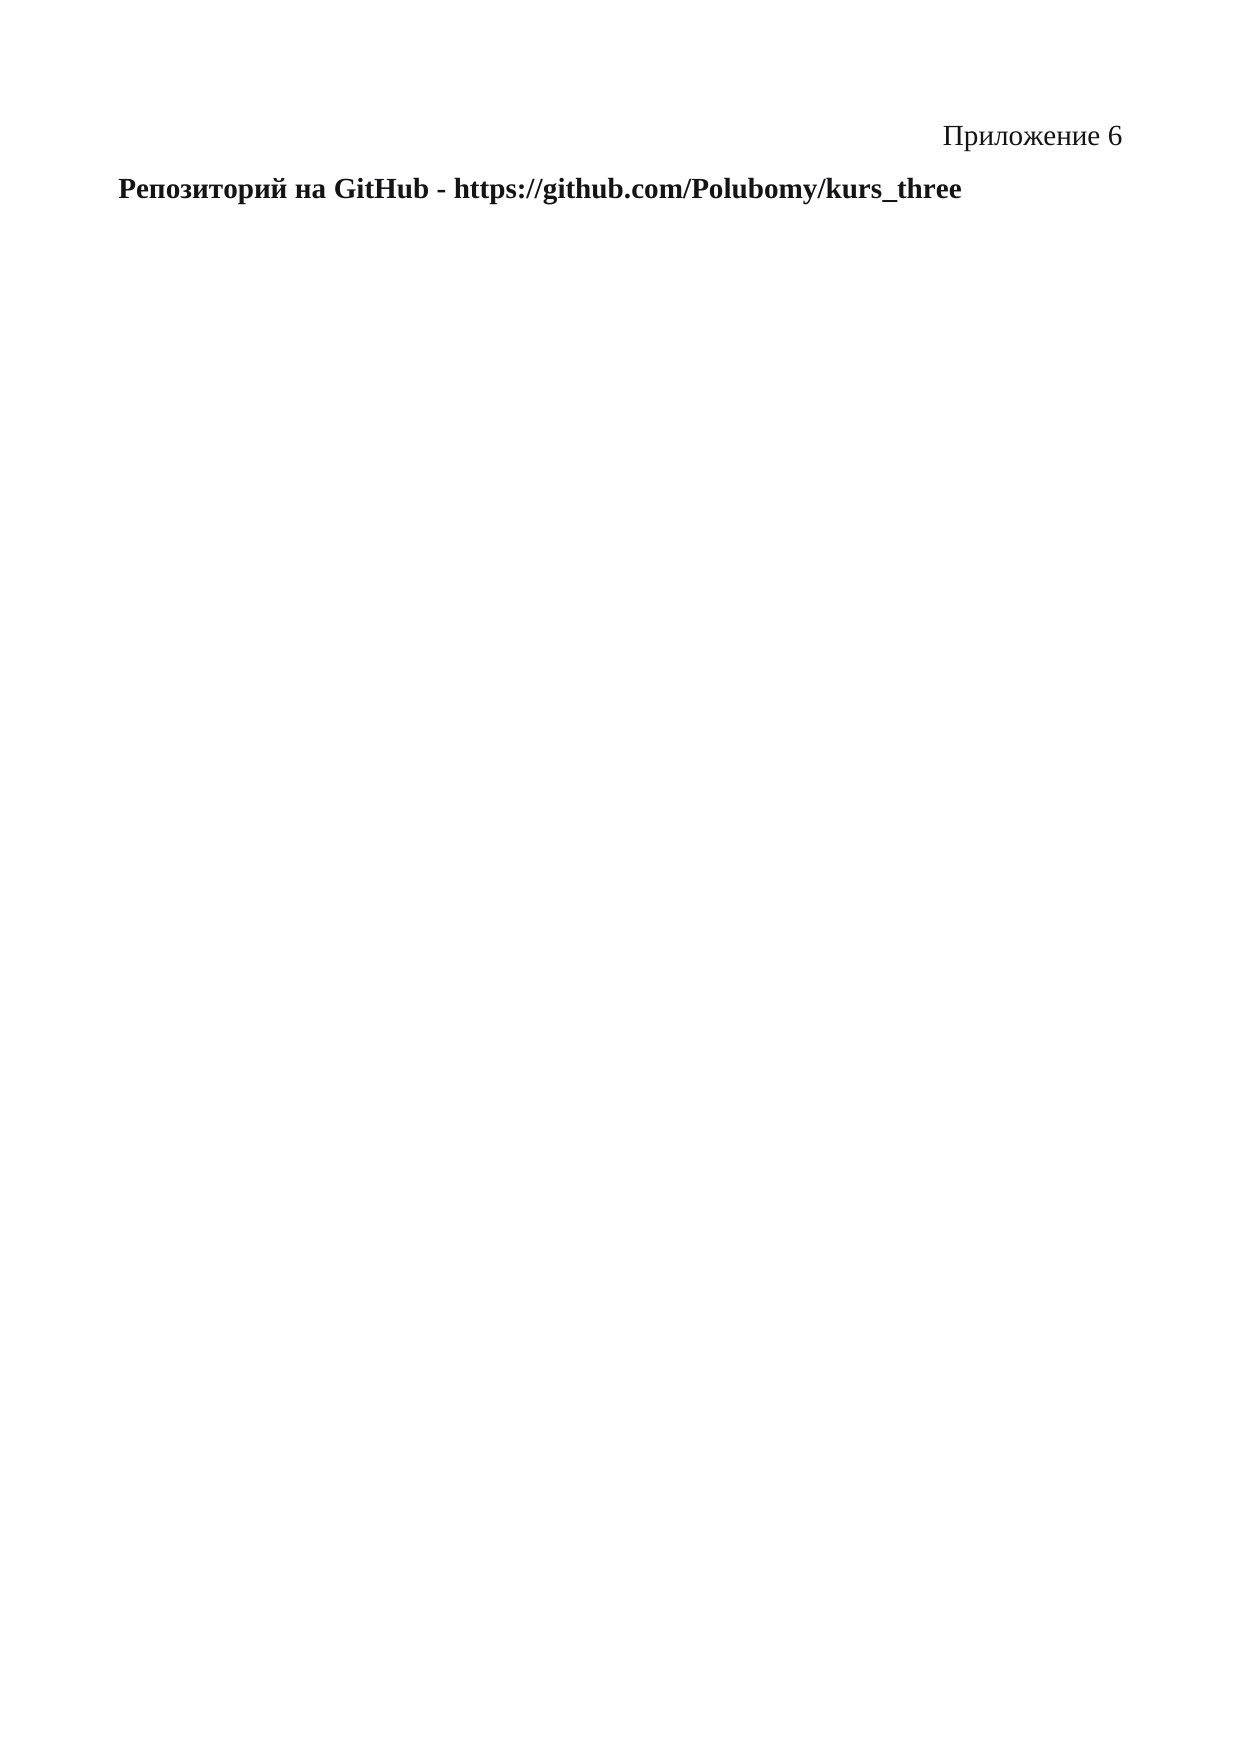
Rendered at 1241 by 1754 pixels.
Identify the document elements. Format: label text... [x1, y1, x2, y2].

text Приложение 6 [118, 118, 1122, 152]
text Репозиторий на GitHub - https://github.com/Polubomy/kurs_three [118, 171, 1122, 204]
